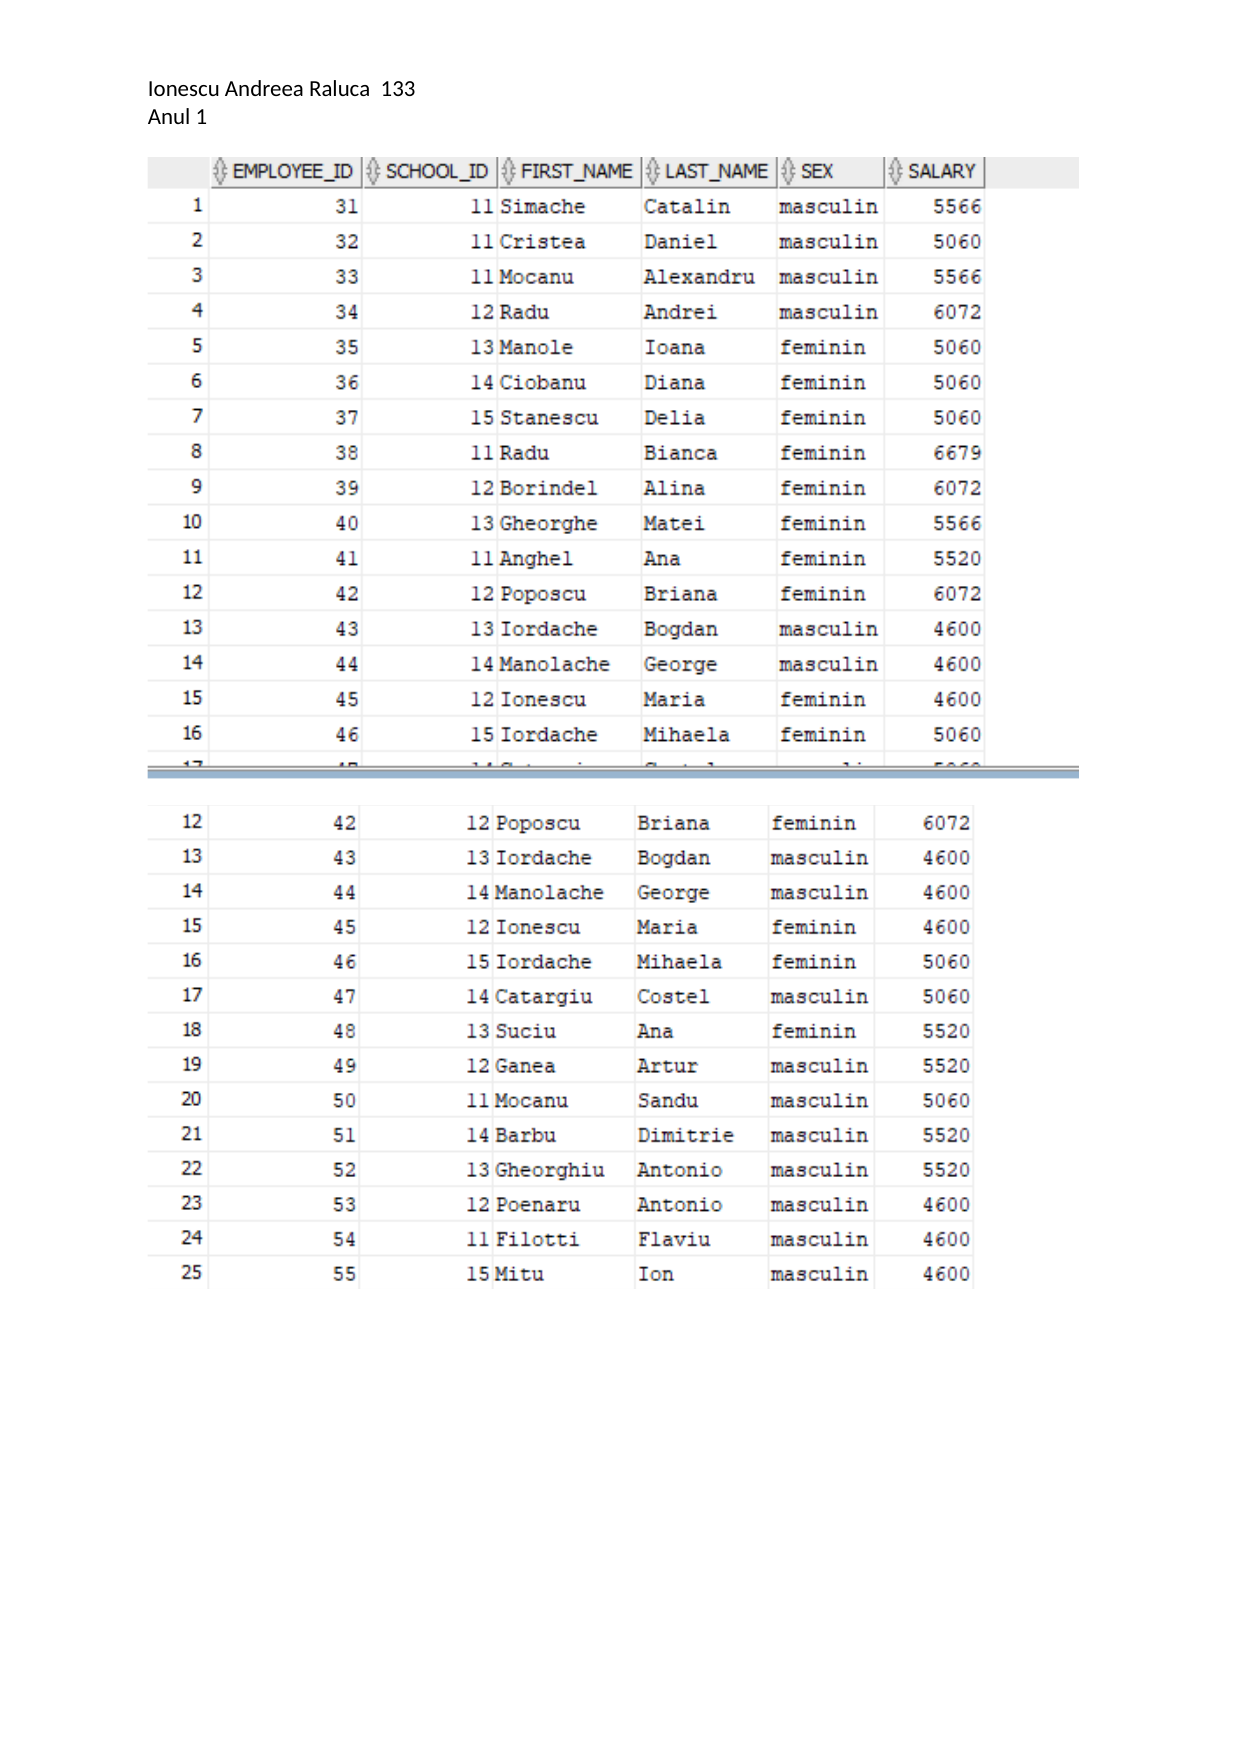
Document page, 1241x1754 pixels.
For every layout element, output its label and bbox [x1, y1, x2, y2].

picture [147, 805, 1106, 1289]
picture [147, 157, 1079, 781]
